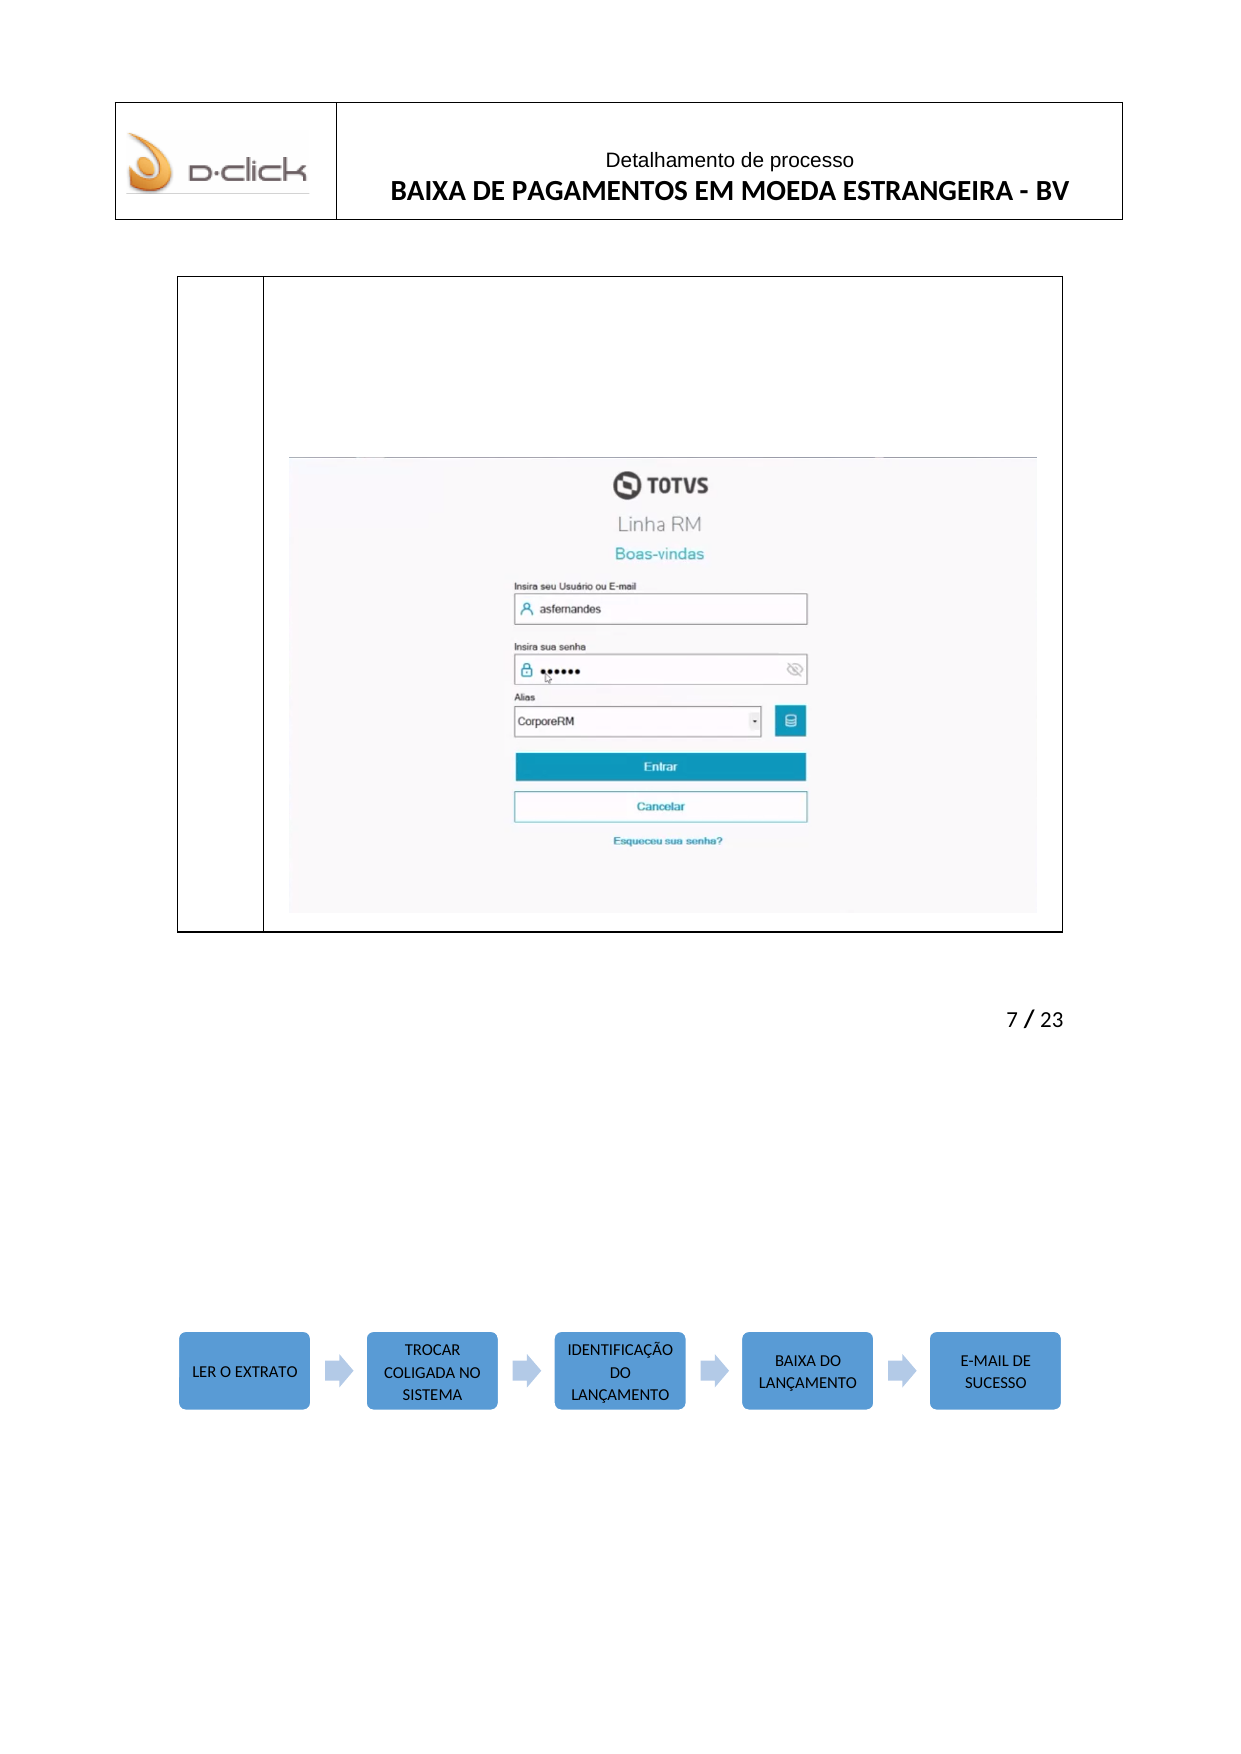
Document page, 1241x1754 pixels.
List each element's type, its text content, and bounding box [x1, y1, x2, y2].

picture [289, 457, 1037, 913]
picture [126, 130, 310, 195]
table_cell Abrir sistema TOTVS e preencher com parâmetros LOGIN e SENHA. Alias = CorpopeRM. Clicar em Entrar. [264, 277, 1062, 931]
table_cell 4 [178, 277, 263, 931]
